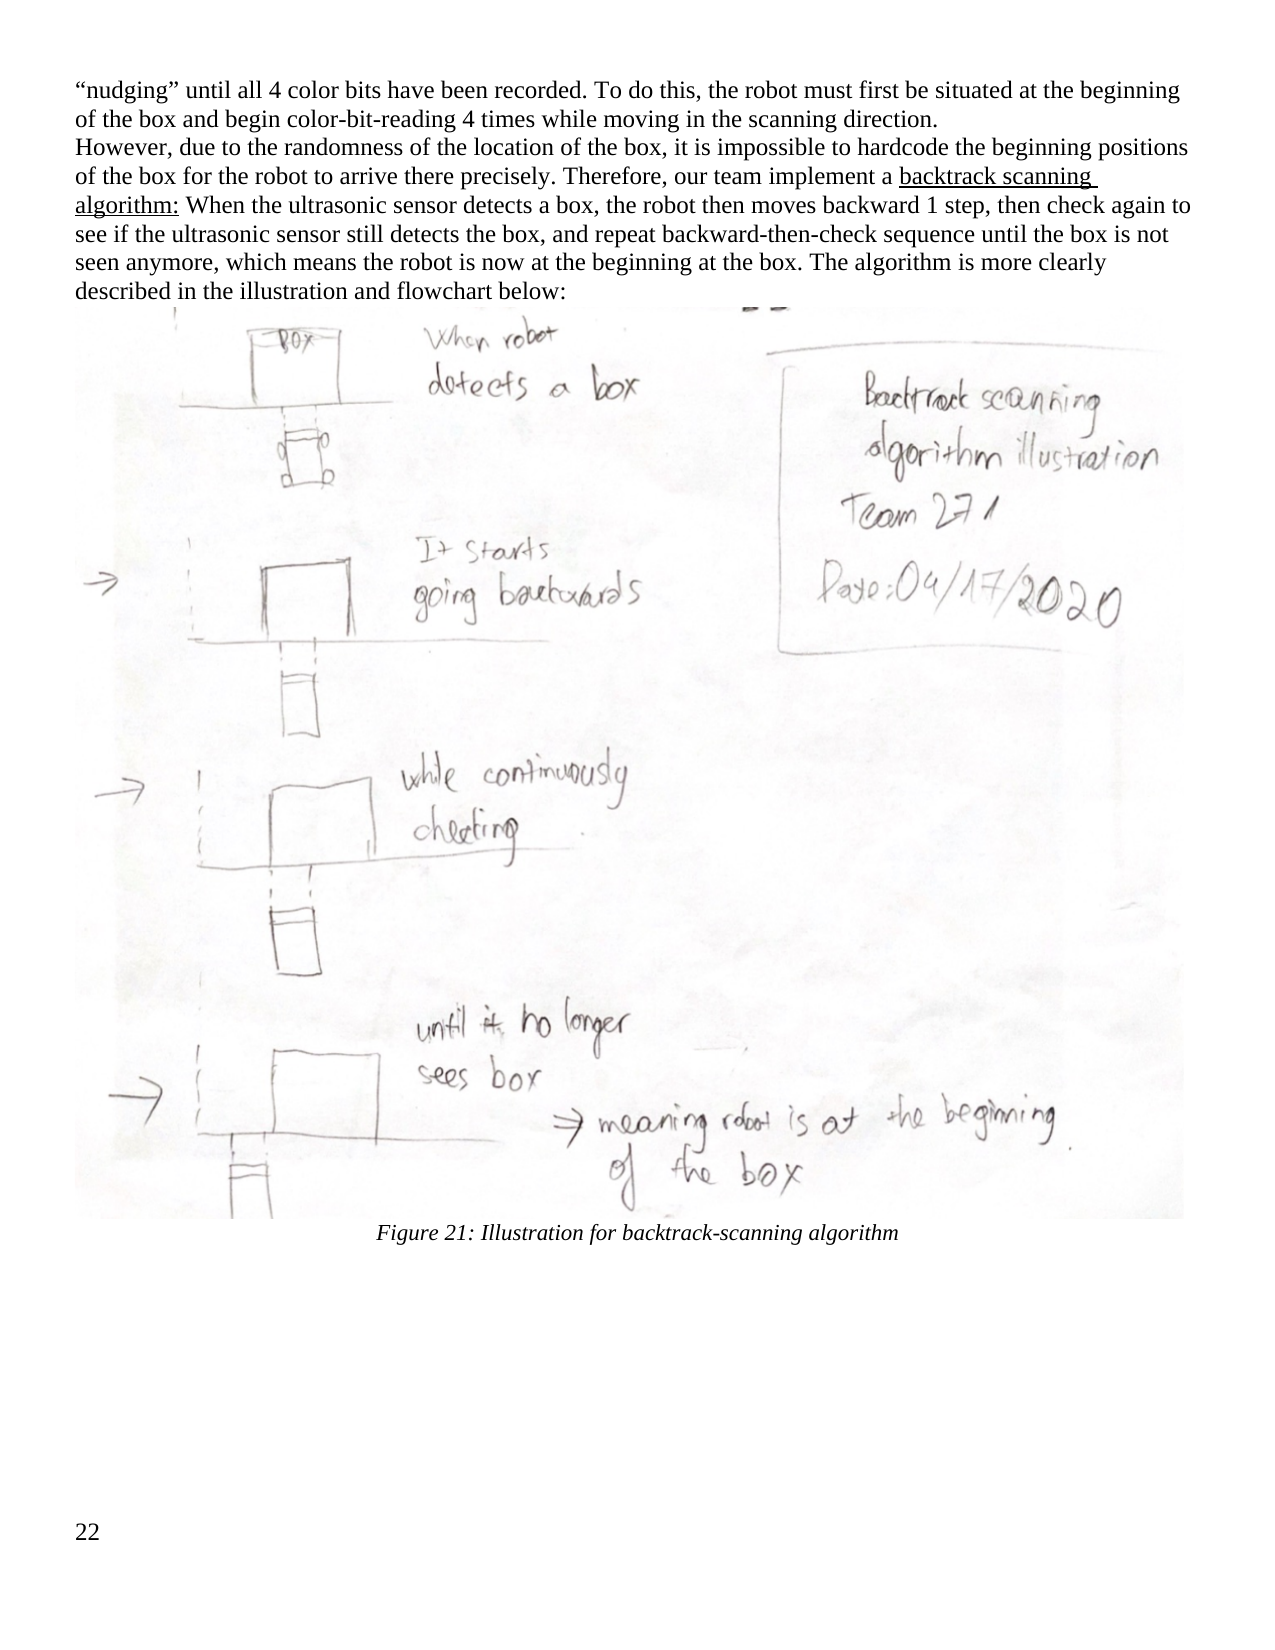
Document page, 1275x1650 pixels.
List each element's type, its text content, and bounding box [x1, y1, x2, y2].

text Figure 21: Illustration for backtrack-scanning algorithm [75, 1219, 1200, 1245]
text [75, 75, 1200, 132]
text However, due to the randomness of the location of the box, it is impossible to hardcode the beginning positions of the box for the robot to arrive there precisely. Therefore, our team implement a backtrack scanning algorithm: When the ultrasonic sensor detects a box, the robot then moves backward 1 step, then check again to see if the ultrasonic sensor still detects the box, and repeat backward-then-check sequence until the box is not seen anymore, which means the robot is now at the beginning at the box. The algorithm is more clearly described in the illustration and flowchart below: [75, 132, 1200, 305]
picture [74, 307, 1184, 1219]
